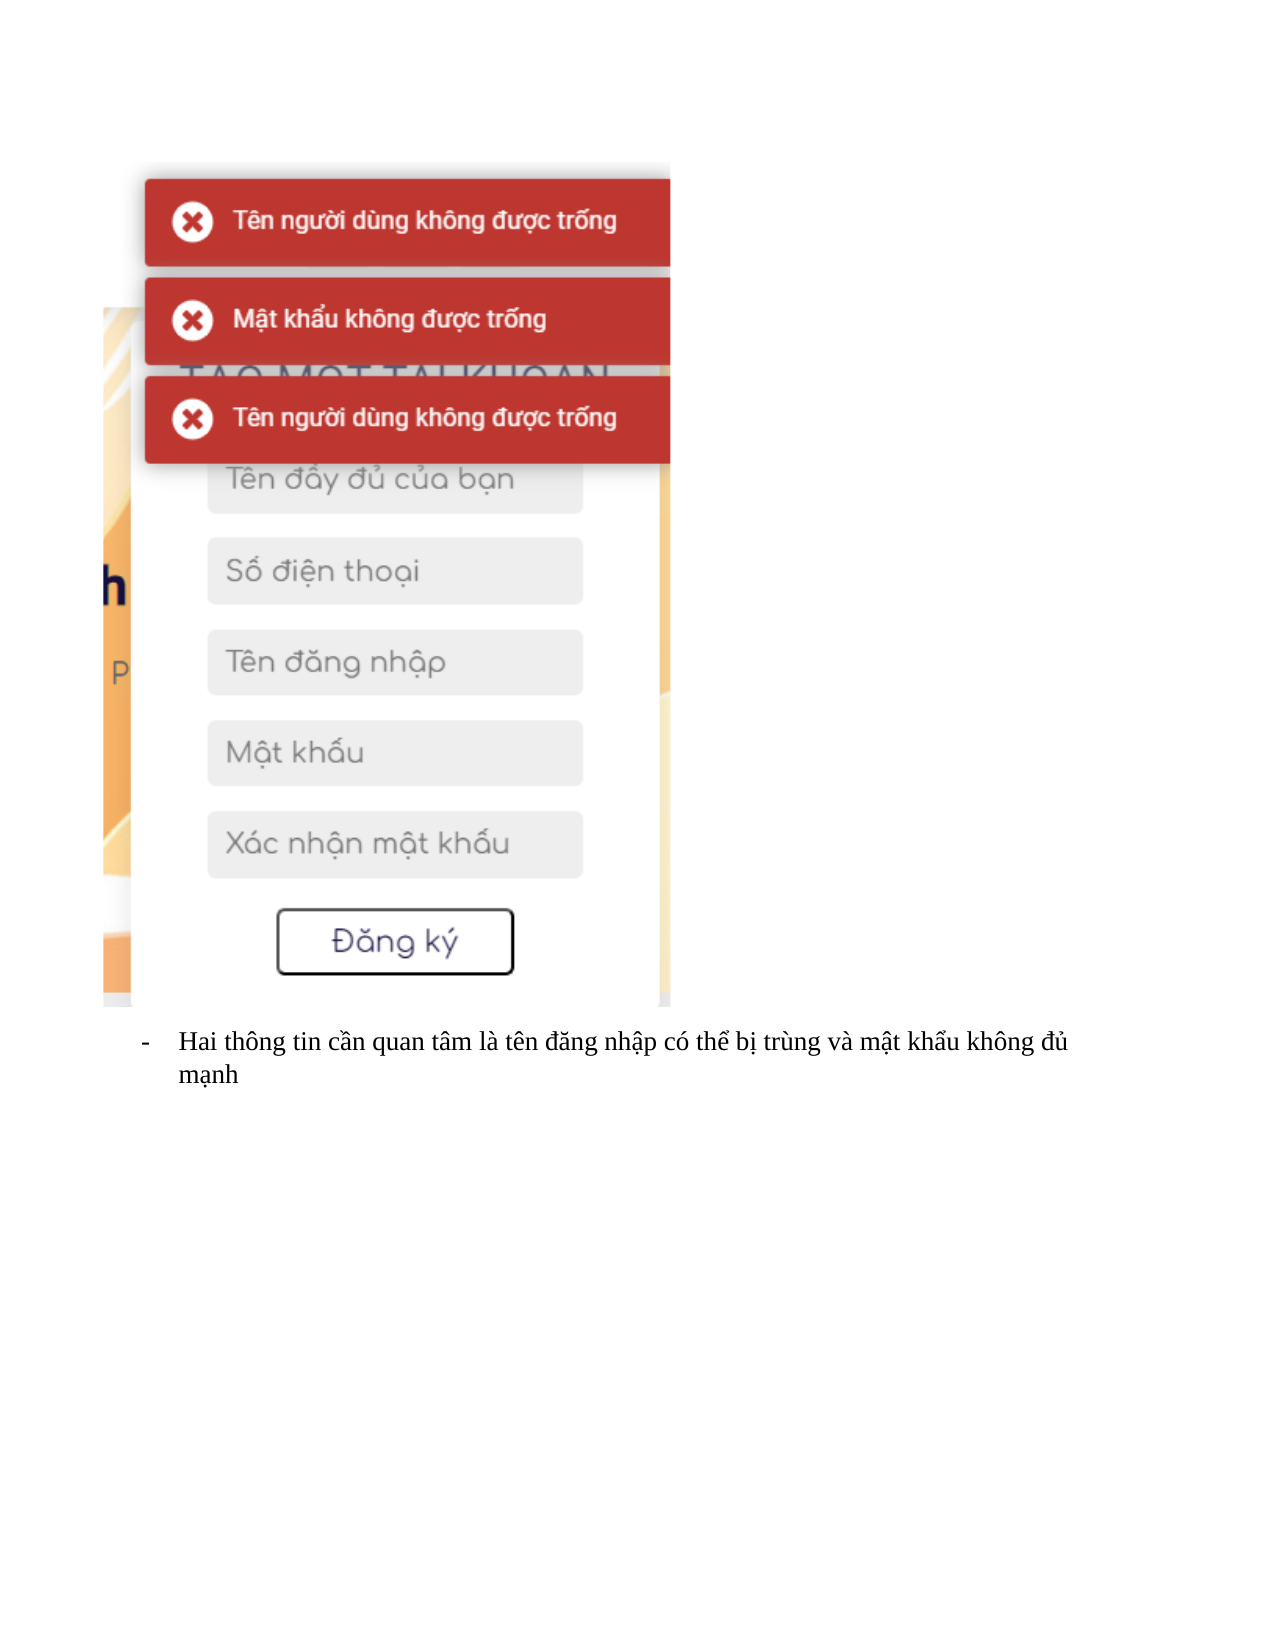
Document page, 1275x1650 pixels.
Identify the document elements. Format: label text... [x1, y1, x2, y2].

list Hai thông tin cần quan tâm là tên đăng nhập có thể bị trùng và mật khẩu không đủ mạnh [141, 1025, 1125, 1090]
picture [103, 162, 671, 1007]
